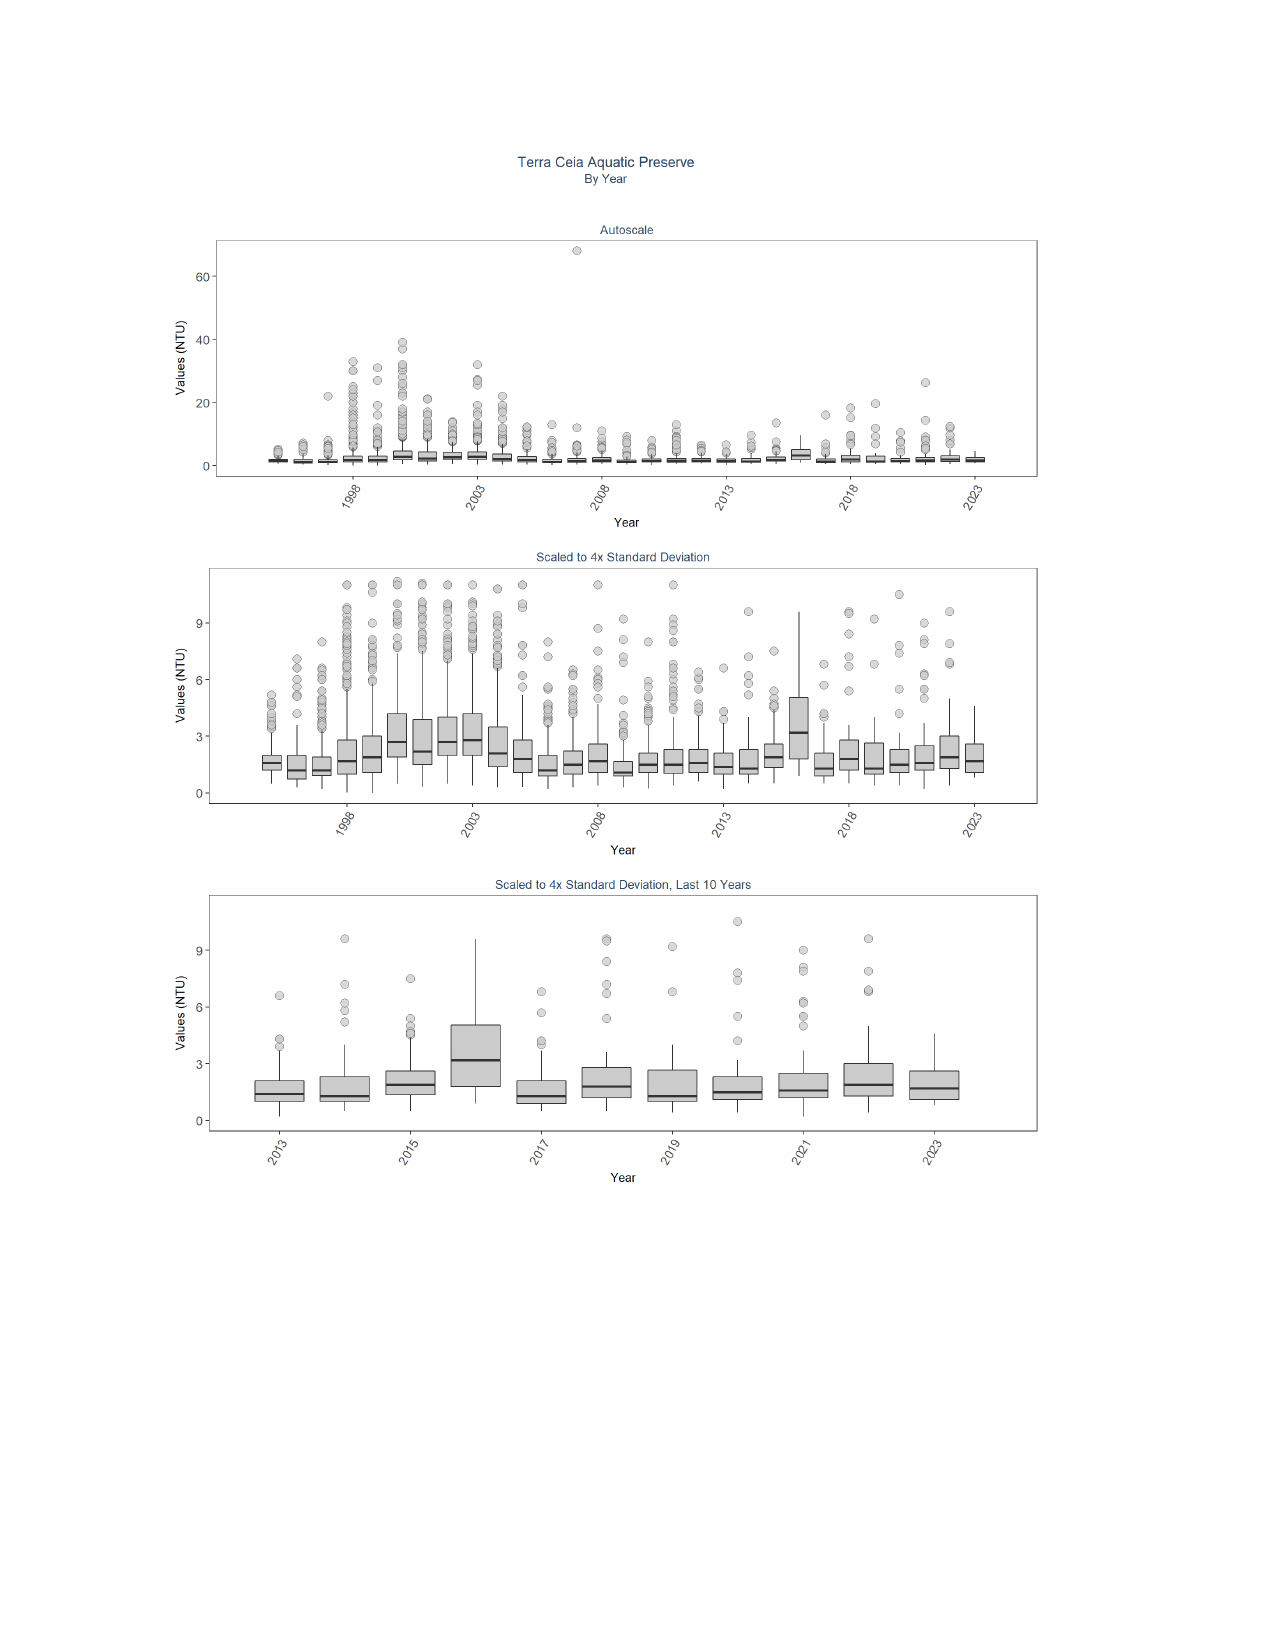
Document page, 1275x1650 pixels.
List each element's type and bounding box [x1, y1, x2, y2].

picture [168, 150, 1044, 1200]
